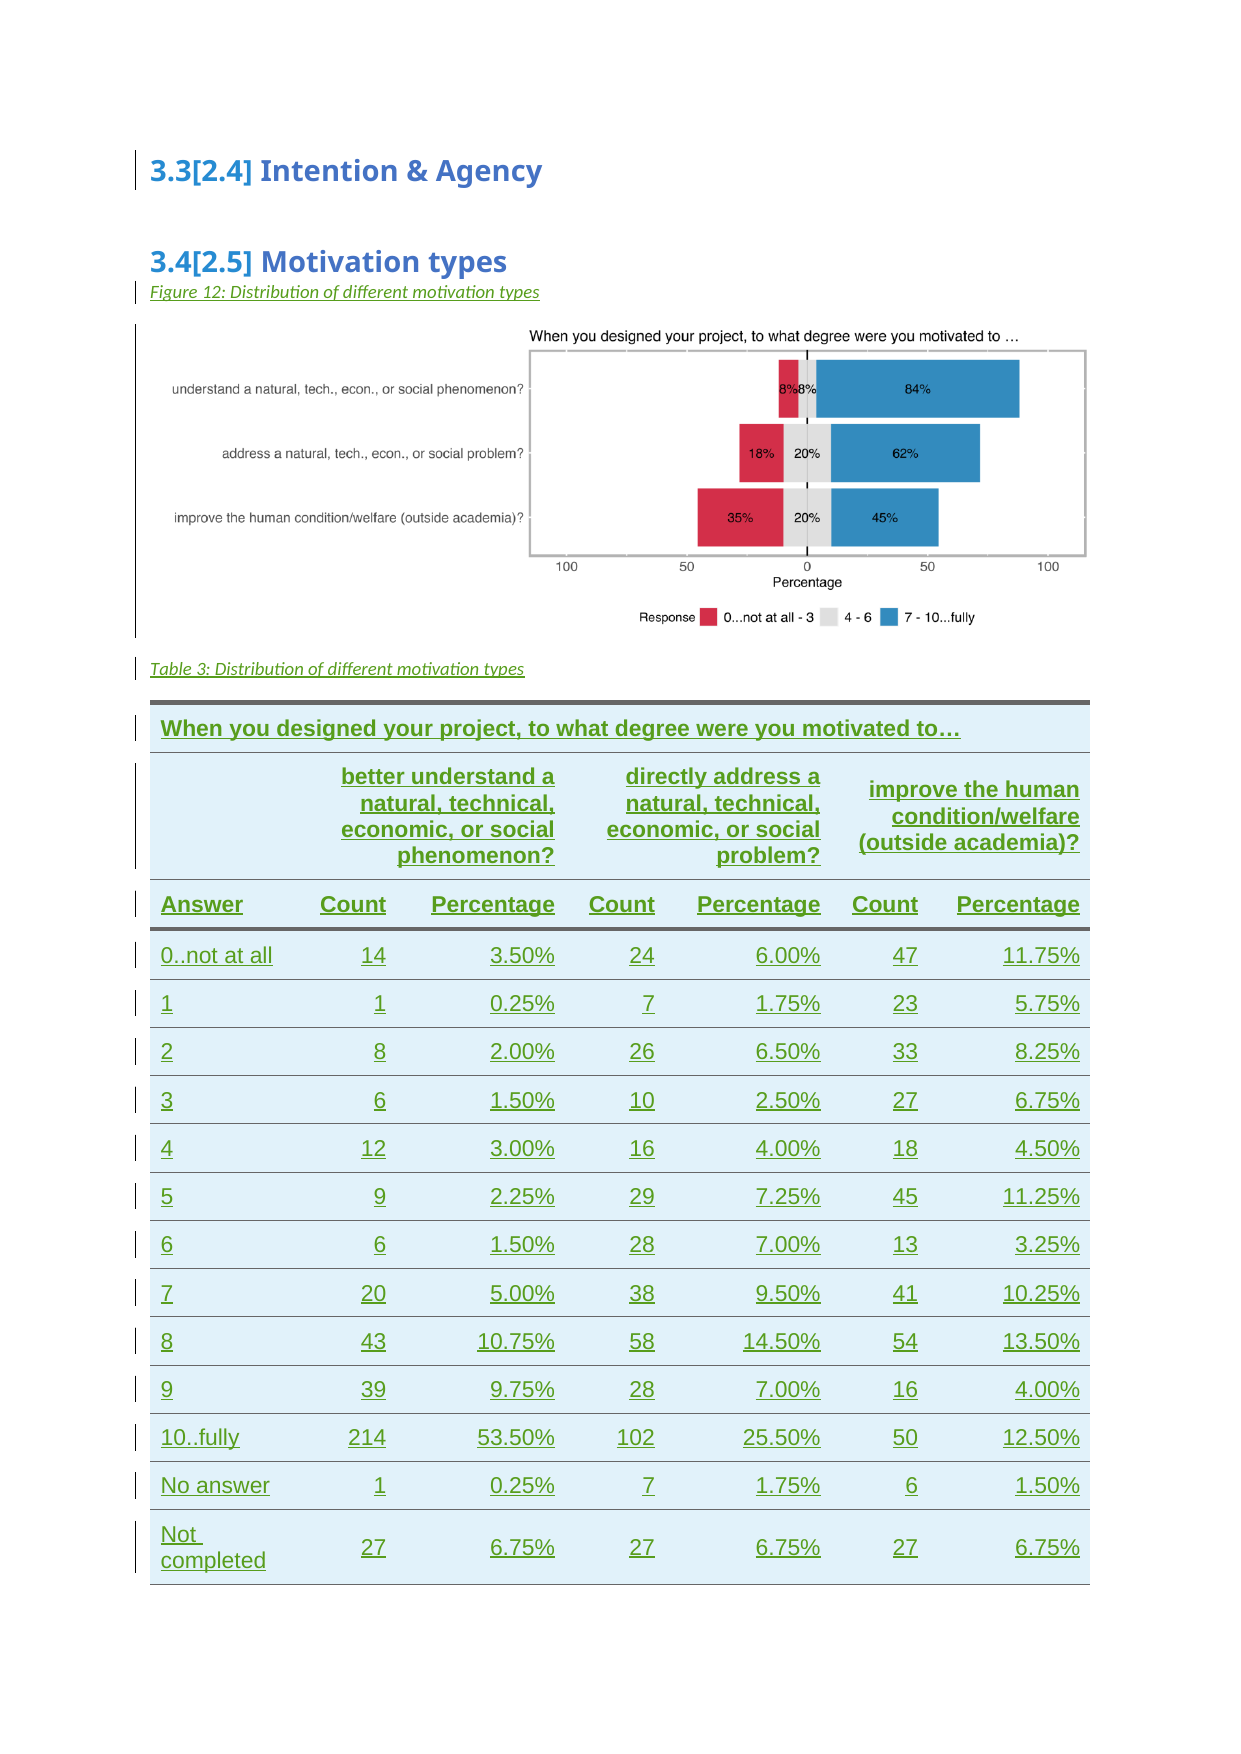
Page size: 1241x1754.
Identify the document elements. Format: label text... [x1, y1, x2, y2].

subtitle Intention & Agency [150, 150, 1090, 190]
picture [150, 324, 1091, 638]
subtitle Motivation types [150, 241, 1090, 281]
